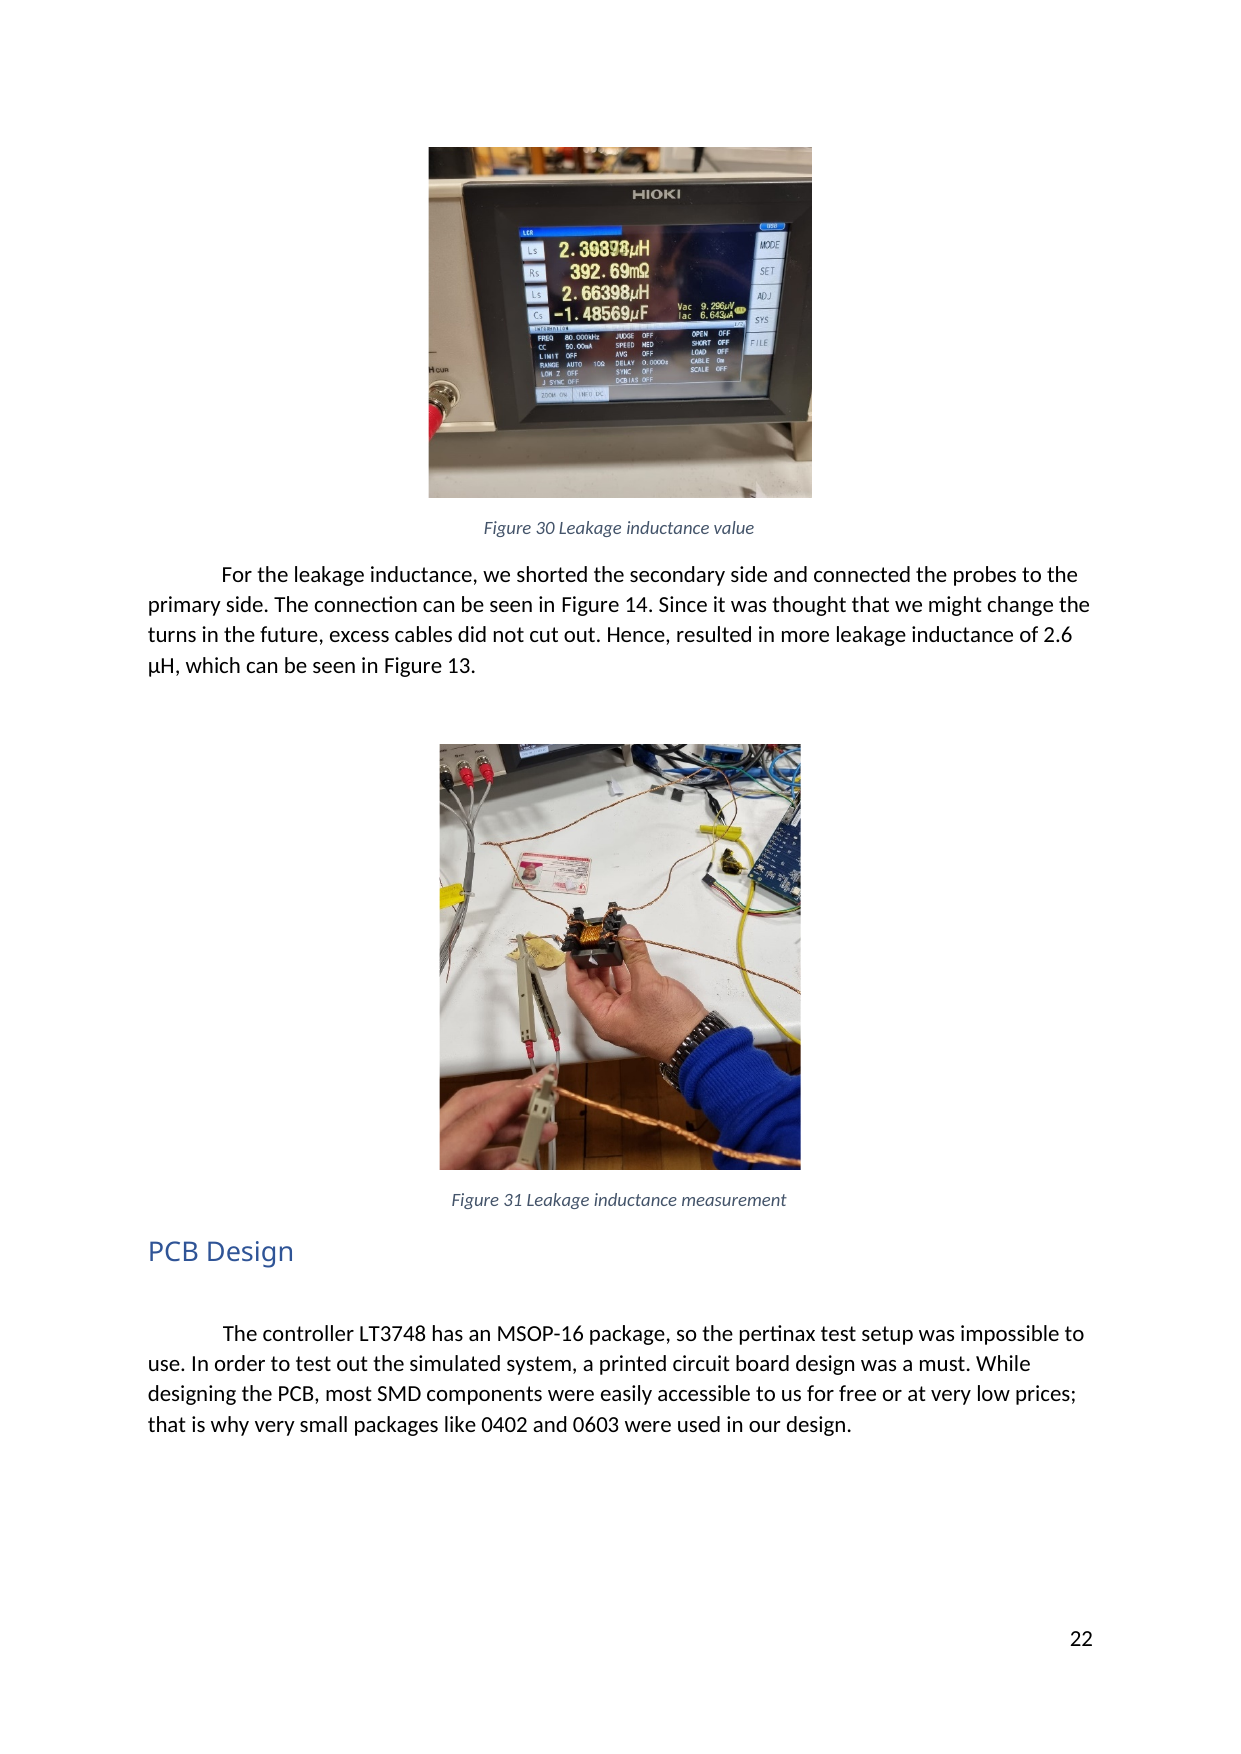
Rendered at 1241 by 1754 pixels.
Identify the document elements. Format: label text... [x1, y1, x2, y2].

text The controller LT3748 has an MSOP-16 package, so the pertinax test setup was impossible to use. In order to test out the simulated system, a printed circuit board design was a must. While designing the PCB, most SMD components were easily accessible to us for free or at very low prices; that is why very small packages like 0402 and 0603 were used in our design. [148, 1319, 1093, 1438]
picture [439, 744, 801, 1170]
text Figure 31 Leakage inductance measurement [148, 1189, 1093, 1212]
subtitle PCB Design [148, 1232, 1093, 1269]
text For the leakage inductance, we shorted the secondary side and connected the probes to the primary side. The connection can be seen in Figure 14. Since it was thought that we might change the turns in the future, excess cables did not cut out. Hence, resulted in more leakage inductance of 2.6 µH, which can be seen in Figure 13. [148, 560, 1093, 679]
picture [428, 147, 812, 498]
text Figure 30 Leakage inductance value [148, 516, 1093, 539]
